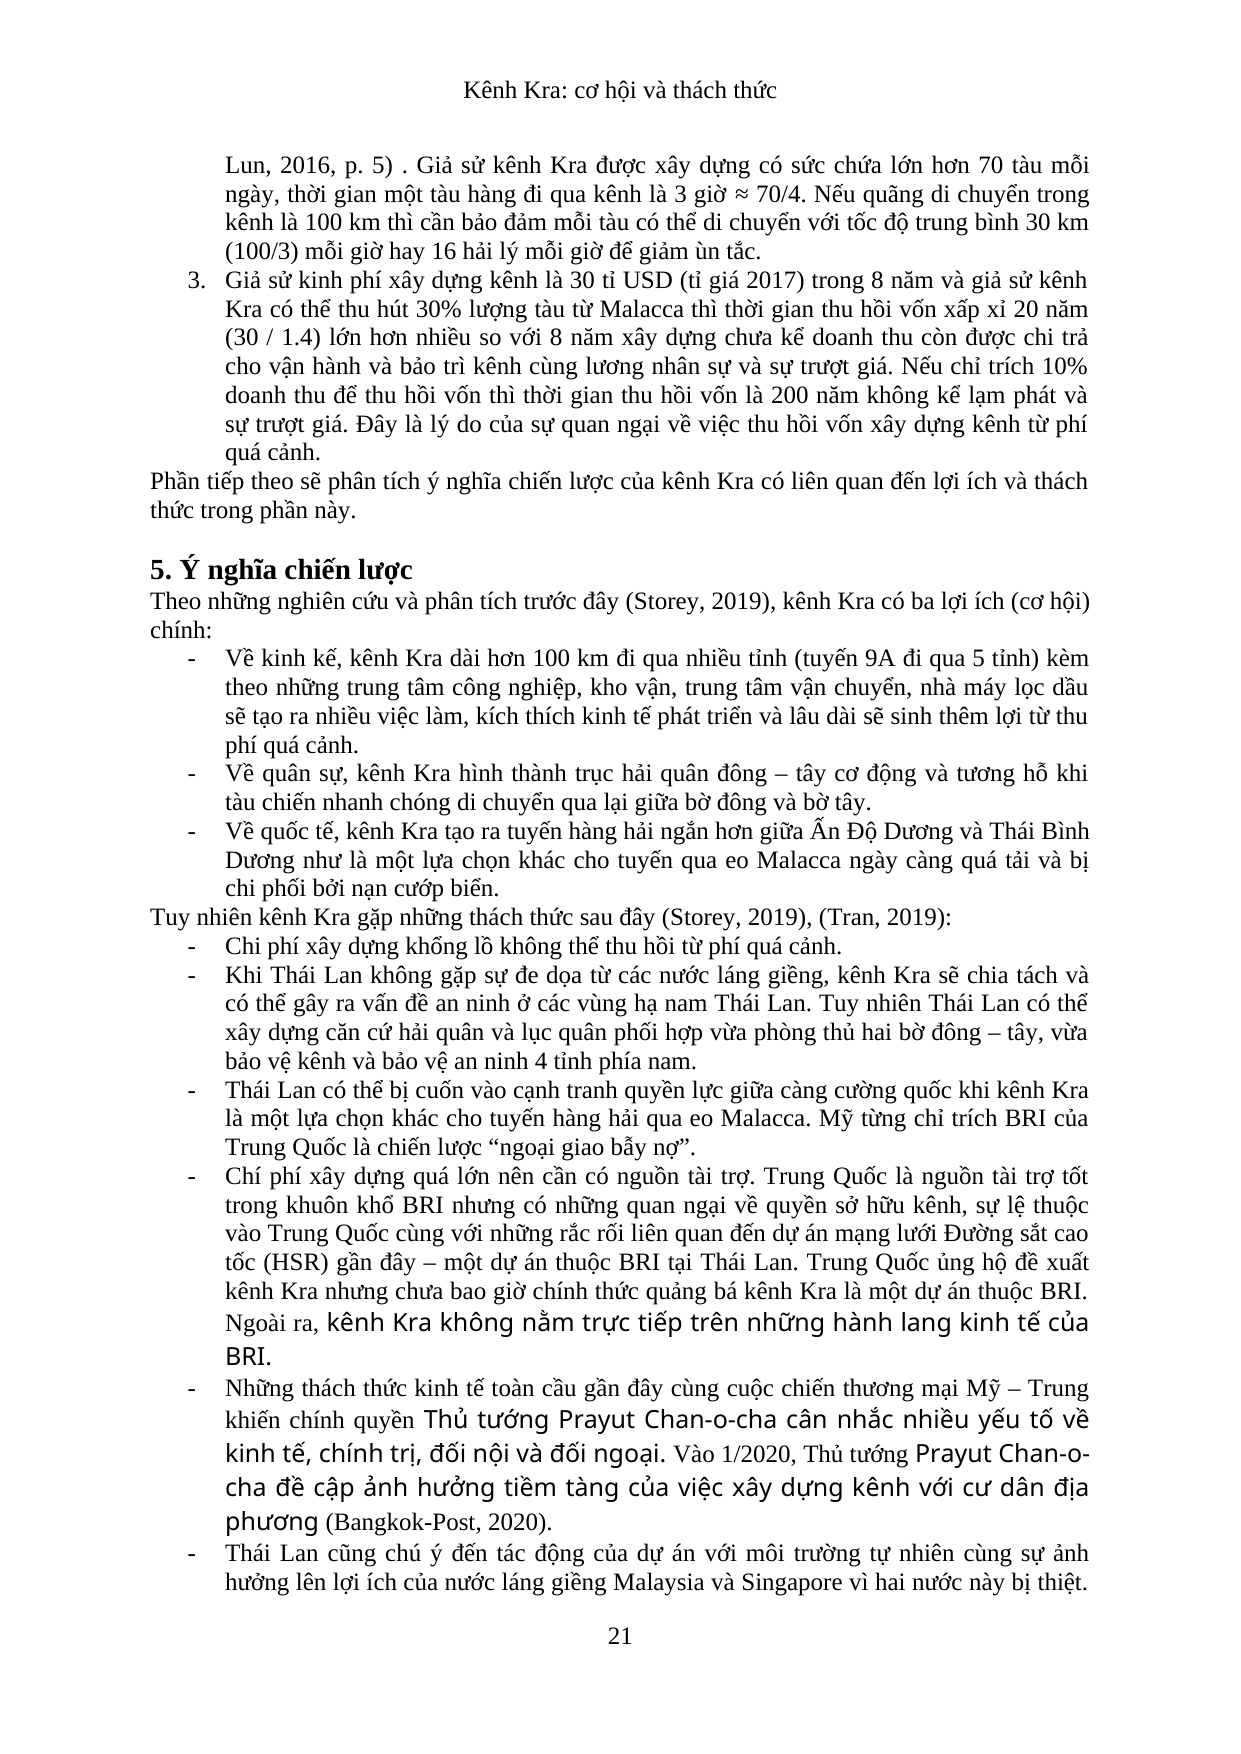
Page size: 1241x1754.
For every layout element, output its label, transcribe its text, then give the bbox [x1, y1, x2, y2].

text Tuy nhiên kênh Kra gặp những thách thức sau đây ,: [150, 902, 1090, 931]
list Thái Lan có thể bị cuốn vào cạnh tranh quyền lực giữa càng cường quốc khi kênh Kra là một lựa chọn khác cho tuyến hàng hải qua eo Malacca. Mỹ từng chỉ trích BRI của Trung Quốc là chiến lược “ngoại giao bẫy nợ”. [187, 1075, 1090, 1161]
list Những thách thức kinh tế toàn cầu gần đây cùng cuộc chiến thương mại Mỹ – Trung khiến chính quyền Thủ tướng Prayut Chan-o-cha cân nhắc nhiều yếu tố về kinh tế, chính trị, đối nội và đối ngoại. Vào 1/2020, Thủ tướng Prayut Chan-o-cha đề cập ảnh hưởng tiềm tàng của việc xây dựng kênh với cư dân địa phương . [187, 1373, 1090, 1538]
text Theo những nghiên cứu và phân tích trước đây , kênh Kra có ba lợi ích (cơ hội) chính: [150, 586, 1090, 643]
text Phần tiếp theo sẽ phân tích ý nghĩa chiến lược của kênh Kra có liên quan đến lợi ích và thách thức trong phần này. [150, 466, 1090, 524]
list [187, 150, 1090, 265]
list Về quốc tế, kênh Kra tạo ra tuyến hàng hải ngắn hơn giữa Ấn Độ Dương và Thái Bình Dương như là một lựa chọn khác cho tuyến qua eo Malacca ngày càng quá tải và bị chi phối bởi nạn cướp biển. [187, 816, 1090, 902]
list Chi phí xây dựng khổng lồ không thể thu hồi từ phí quá cảnh. [187, 931, 1090, 960]
list Chí phí xây dựng quá lớn nên cần có nguồn tài trợ. Trung Quốc là nguồn tài trợ tốt trong khuôn khổ BRI nhưng có những quan ngại về quyền sở hữu kênh, sự lệ thuộc vào Trung Quốc cùng với những rắc rối liên quan đến dự án mạng lưới Đường sắt cao tốc (HSR) gần đây – một dự án thuộc BRI tại Thái Lan. Trung Quốc ủng hộ đề xuất kênh Kra nhưng chưa bao giờ chính thức quảng bá kênh Kra là một dự án thuộc BRI. Ngoài ra, kênh Kra không nằm trực tiếp trên những hành lang kinh tế của BRI. [187, 1161, 1090, 1373]
text 5. Ý nghĩa chiến lược [150, 552, 1090, 586]
list Về kinh kế, kênh Kra dài hơn 100 km đi qua nhiều tỉnh (tuyến 9A đi qua 5 tỉnh) kèm theo những trung tâm công nghiệp, kho vận, trung tâm vận chuyển, nhà máy lọc dầu sẽ tạo ra nhiều việc làm, kích thích kinh tế phát triển và lâu dài sẽ sinh thêm lợi từ thu phí quá cảnh. [187, 643, 1090, 758]
list Về quân sự, kênh Kra hình thành trục hải quân đông – tây cơ động và tương hỗ khi tàu chiến nhanh chóng di chuyển qua lại giữa bờ đông và bờ tây. [187, 758, 1090, 816]
list Khi Thái Lan không gặp sự đe dọa từ các nước láng giềng, kênh Kra sẽ chia tách và có thể gây ra vấn đề an ninh ở các vùng hạ nam Thái Lan. Tuy nhiên Thái Lan có thể xây dựng căn cứ hải quân và lục quân phối hợp vừa phòng thủ hai bờ đông – tây, vừa bảo vệ kênh và bảo vệ an ninh 4 tỉnh phía nam. [187, 960, 1090, 1075]
list Giả sử kinh phí xây dựng kênh là 30 tỉ USD (tỉ giá 2017) trong 8 năm và giả sử kênh Kra có thể thu hút 30% lượng tàu từ Malacca thì thời gian thu hồi vốn xấp xỉ 20 năm (30 / 1.4) lớn hơn nhiều so với 8 năm xây dựng chưa kể doanh thu còn được chi trả cho vận hành và bảo trì kênh cùng lương nhân sự và sự trượt giá. Nếu chỉ trích 10% doanh thu để thu hồi vốn thì thời gian thu hồi vốn là 200 năm không kể lạm phát và sự trượt giá. Đây là lý do của sự quan ngại về việc thu hồi vốn xây dựng kênh từ phí quá cảnh. [187, 265, 1090, 466]
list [187, 1538, 1090, 1595]
